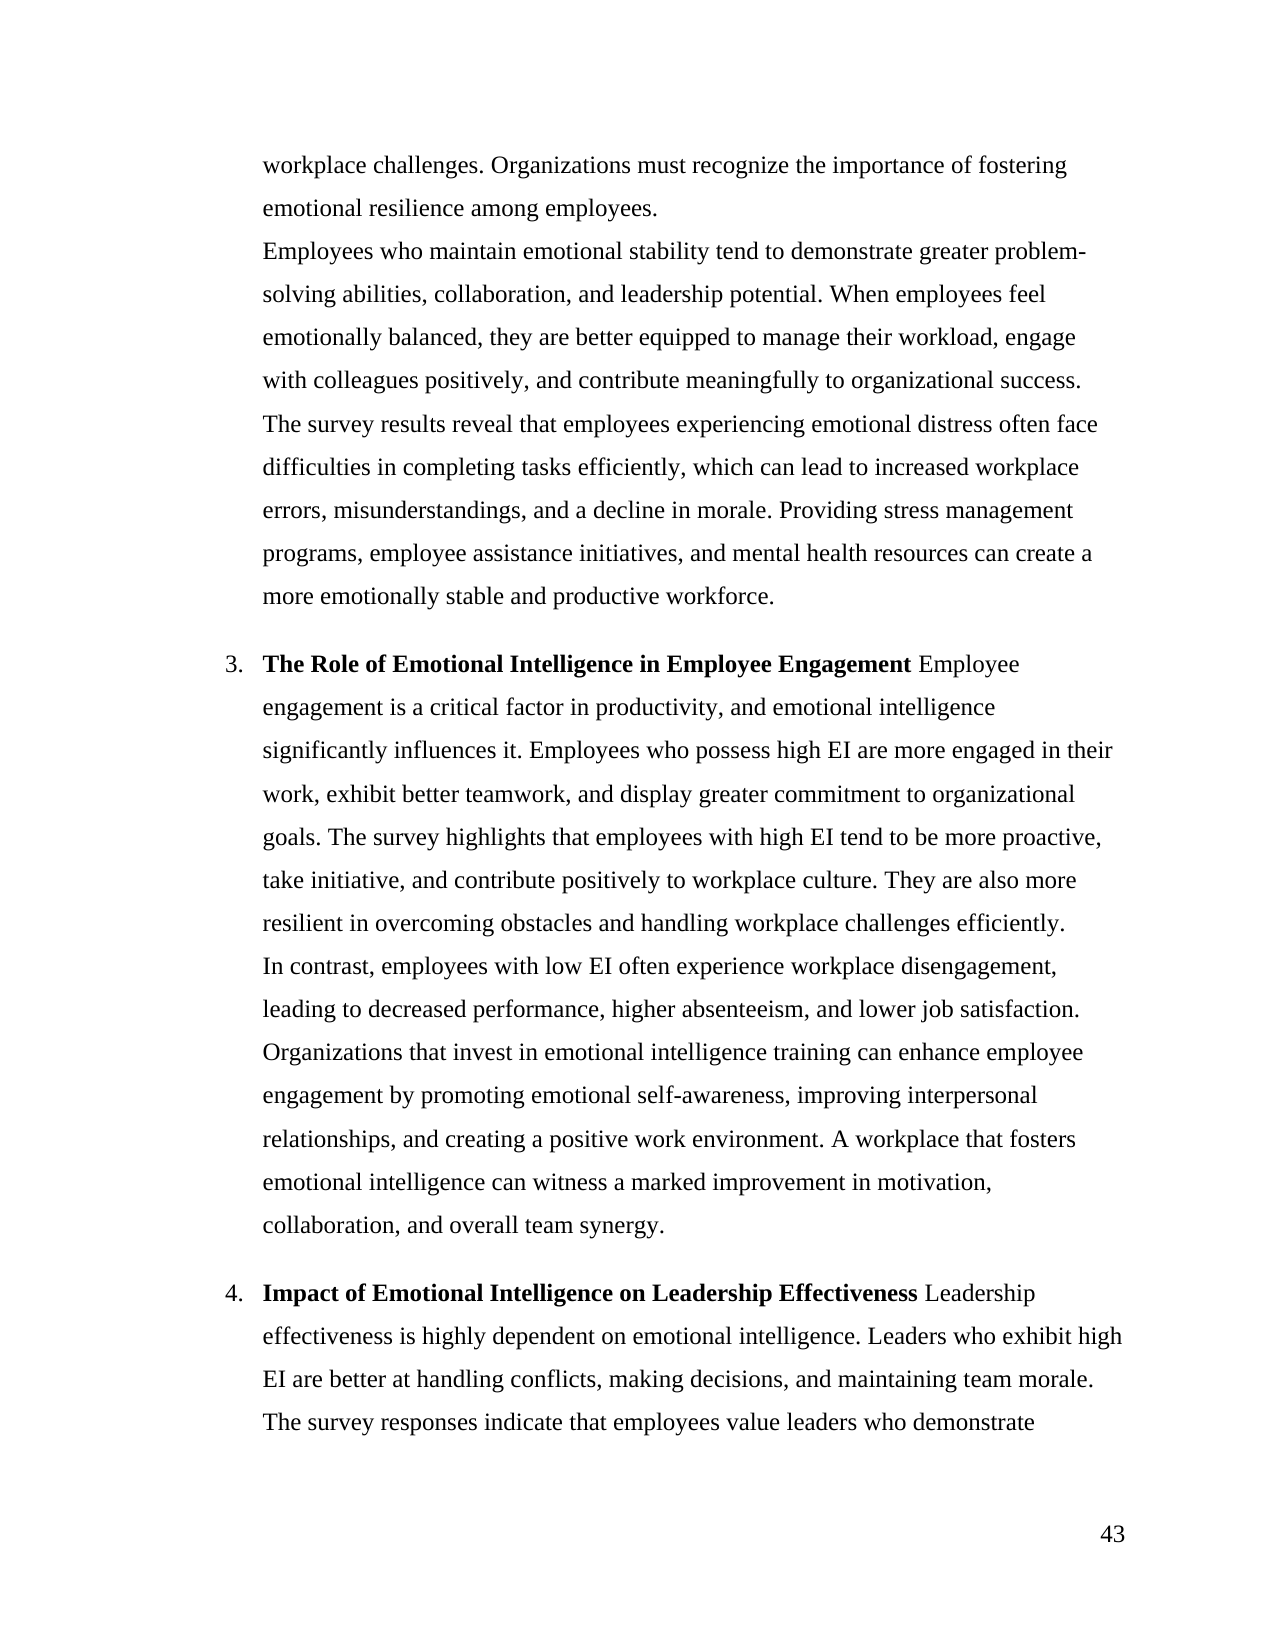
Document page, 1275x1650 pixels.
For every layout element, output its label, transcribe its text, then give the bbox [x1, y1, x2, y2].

text Employees who maintain emotional stability tend to demonstrate greater problem-solving abilities, collaboration, and leadership potential. When employees feel emotionally balanced, they are better equipped to manage their workload, engage with colleagues positively, and contribute meaningfully to organizational success. The survey results reveal that employees experiencing emotional distress often face difficulties in completing tasks efficiently, which can lead to increased workplace errors, misunderstandings, and a decline in morale. Providing stress management programs, employee assistance initiatives, and mental health resources can create a more emotionally stable and productive workforce. [262, 236, 1125, 610]
list The Role of Emotional Intelligence in Employee Engagement Employee engagement is a critical factor in productivity, and emotional intelligence significantly influences it. Employees who possess high EI are more engaged in their work, exhibit better teamwork, and display greater commitment to organizational goals. The survey highlights that employees with high EI tend to be more proactive, take initiative, and contribute positively to workplace culture. They are also more resilient in overcoming obstacles and handling workplace challenges efficiently. [225, 649, 1125, 937]
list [225, 1278, 1125, 1436]
text In contrast, employees with low EI often experience workplace disengagement, leading to decreased performance, higher absenteeism, and lower job satisfaction. Organizations that invest in emotional intelligence training can enhance employee engagement by promoting emotional self-awareness, improving interpersonal relationships, and creating a positive work environment. A workplace that fosters emotional intelligence can witness a marked improvement in motivation, collaboration, and overall team synergy. [262, 951, 1125, 1239]
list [225, 150, 1125, 222]
